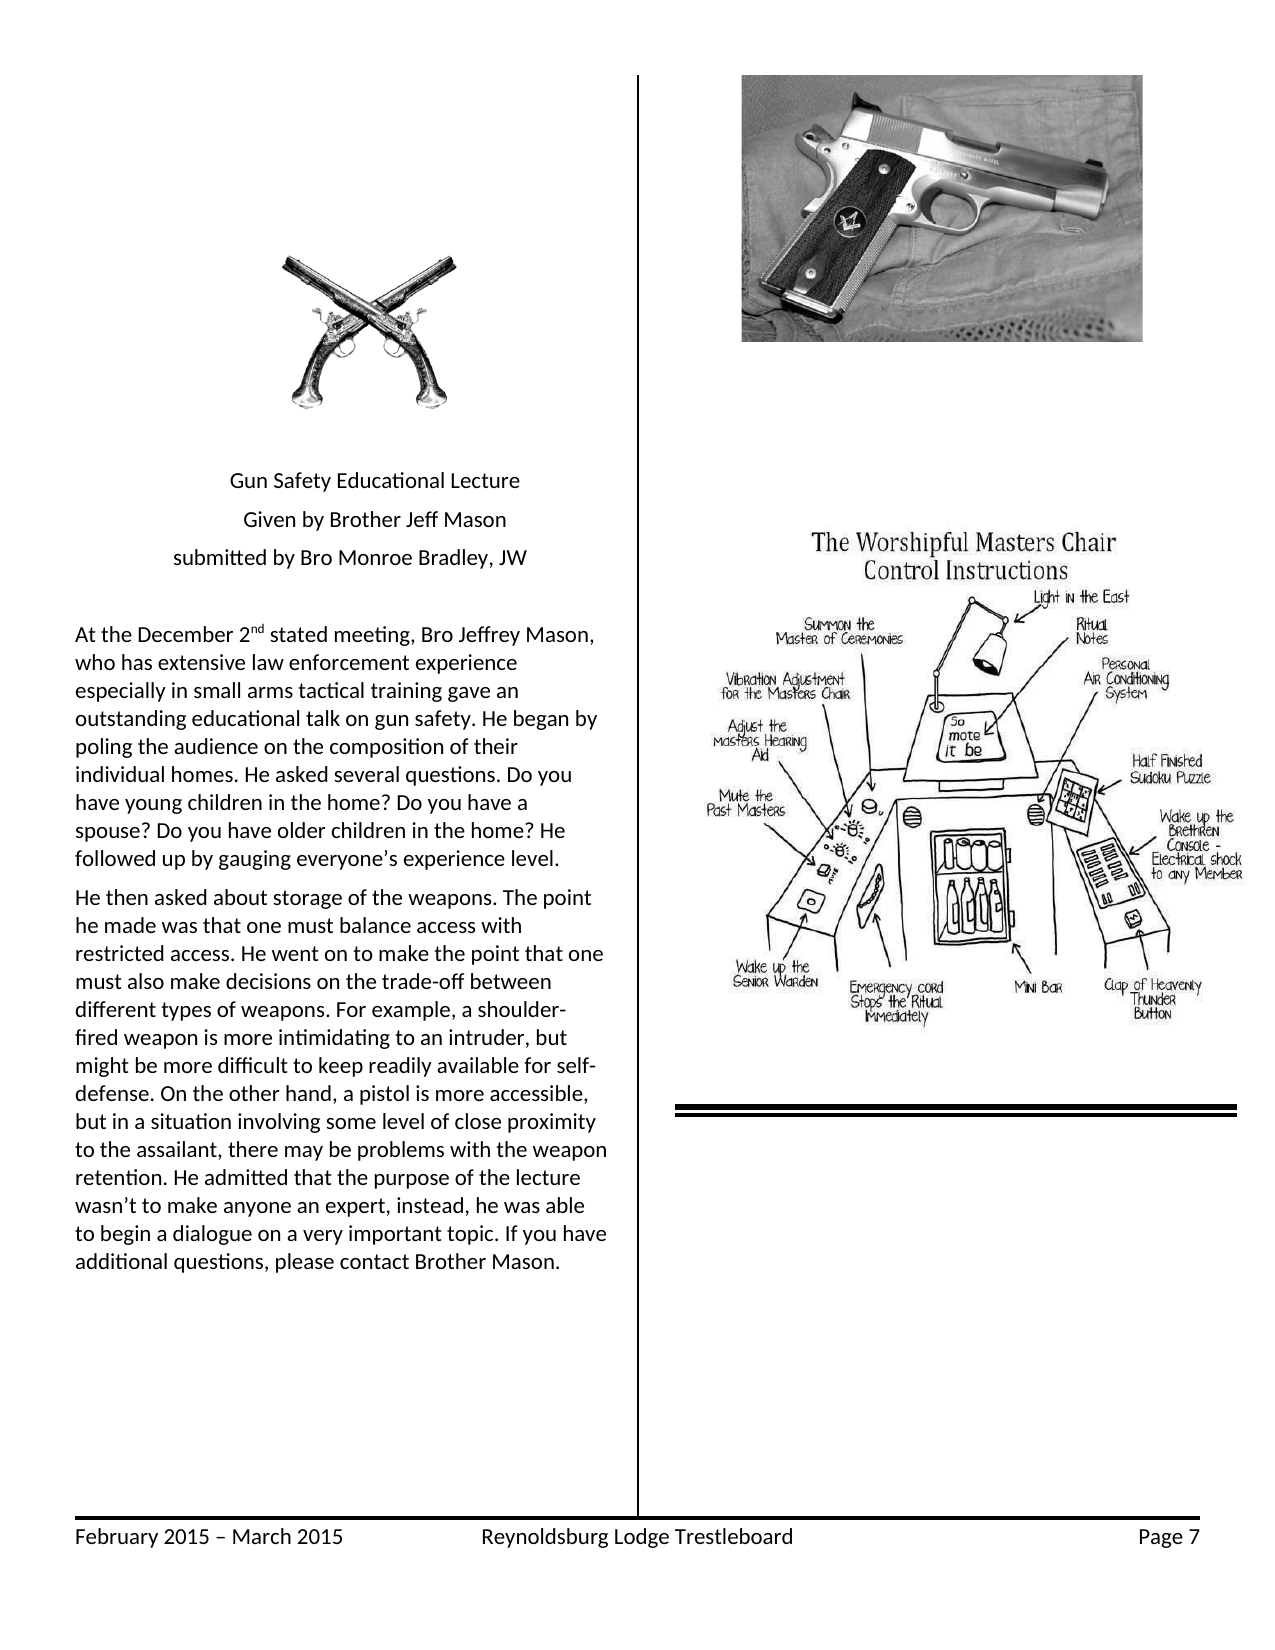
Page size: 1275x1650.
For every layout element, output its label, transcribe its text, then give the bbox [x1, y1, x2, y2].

text At the December 2nd stated meeting, Bro Jeffrey Mason, who has extensive law enforcement experience especially in small arms tactical training gave an outstanding educational talk on gun safety. He began by poling the audience on the composition of their individual homes. He asked several questions. Do you have young children in the home? Do you have a spouse? Do you have older children in the home? He followed up by gauging everyone’s experience level. [75, 620, 609, 872]
text He then asked about storage of the weapons. The point he made was that one must balance access with restricted access. He went on to make the point that one must also make decisions on the trade-off between different types of weapons. For example, a shoulder-fired weapon is more intimidating to an intruder, but might be more difficult to keep readily available for self-defense. On the other hand, a pistol is more accessible, but in a situation involving some level of close proximity to the assailant, there may be problems with the weapon retention. He admitted that the purpose of the lecture wasn’t to make anyone an expert, instead, he was able to begin a dialogue on a very important topic. If you have additional questions, please contact Brother Mason. [75, 883, 609, 1275]
picture [697, 509, 1253, 1063]
picture [256, 231, 482, 418]
text submitted by Bro Monroe Bradley, JW [75, 543, 637, 571]
text Given by Brother Jeff Mason [75, 505, 637, 533]
text Gun Safety Educational Lecture [75, 466, 637, 494]
